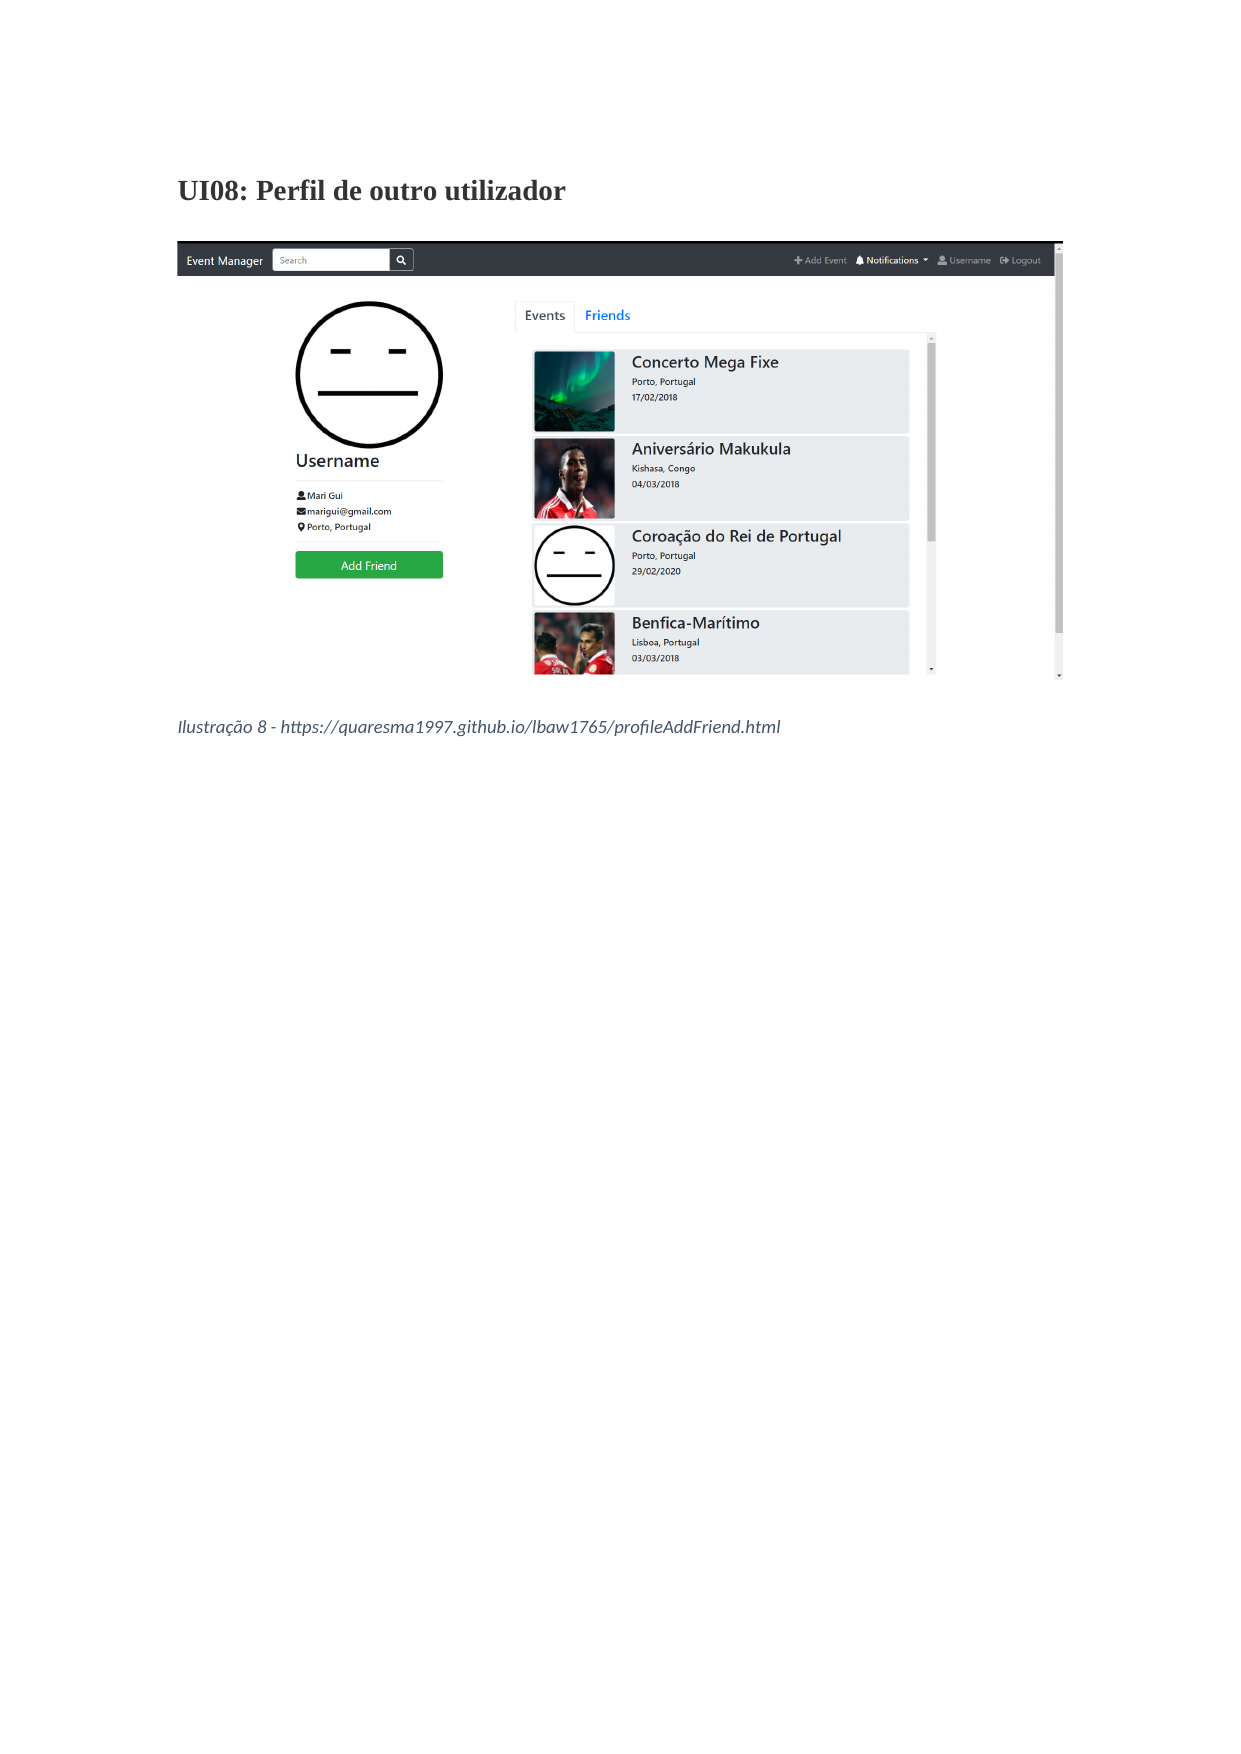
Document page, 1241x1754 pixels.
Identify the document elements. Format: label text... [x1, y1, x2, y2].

text UI08: Perfil de outro utilizador [177, 173, 1063, 206]
picture [177, 241, 1063, 680]
